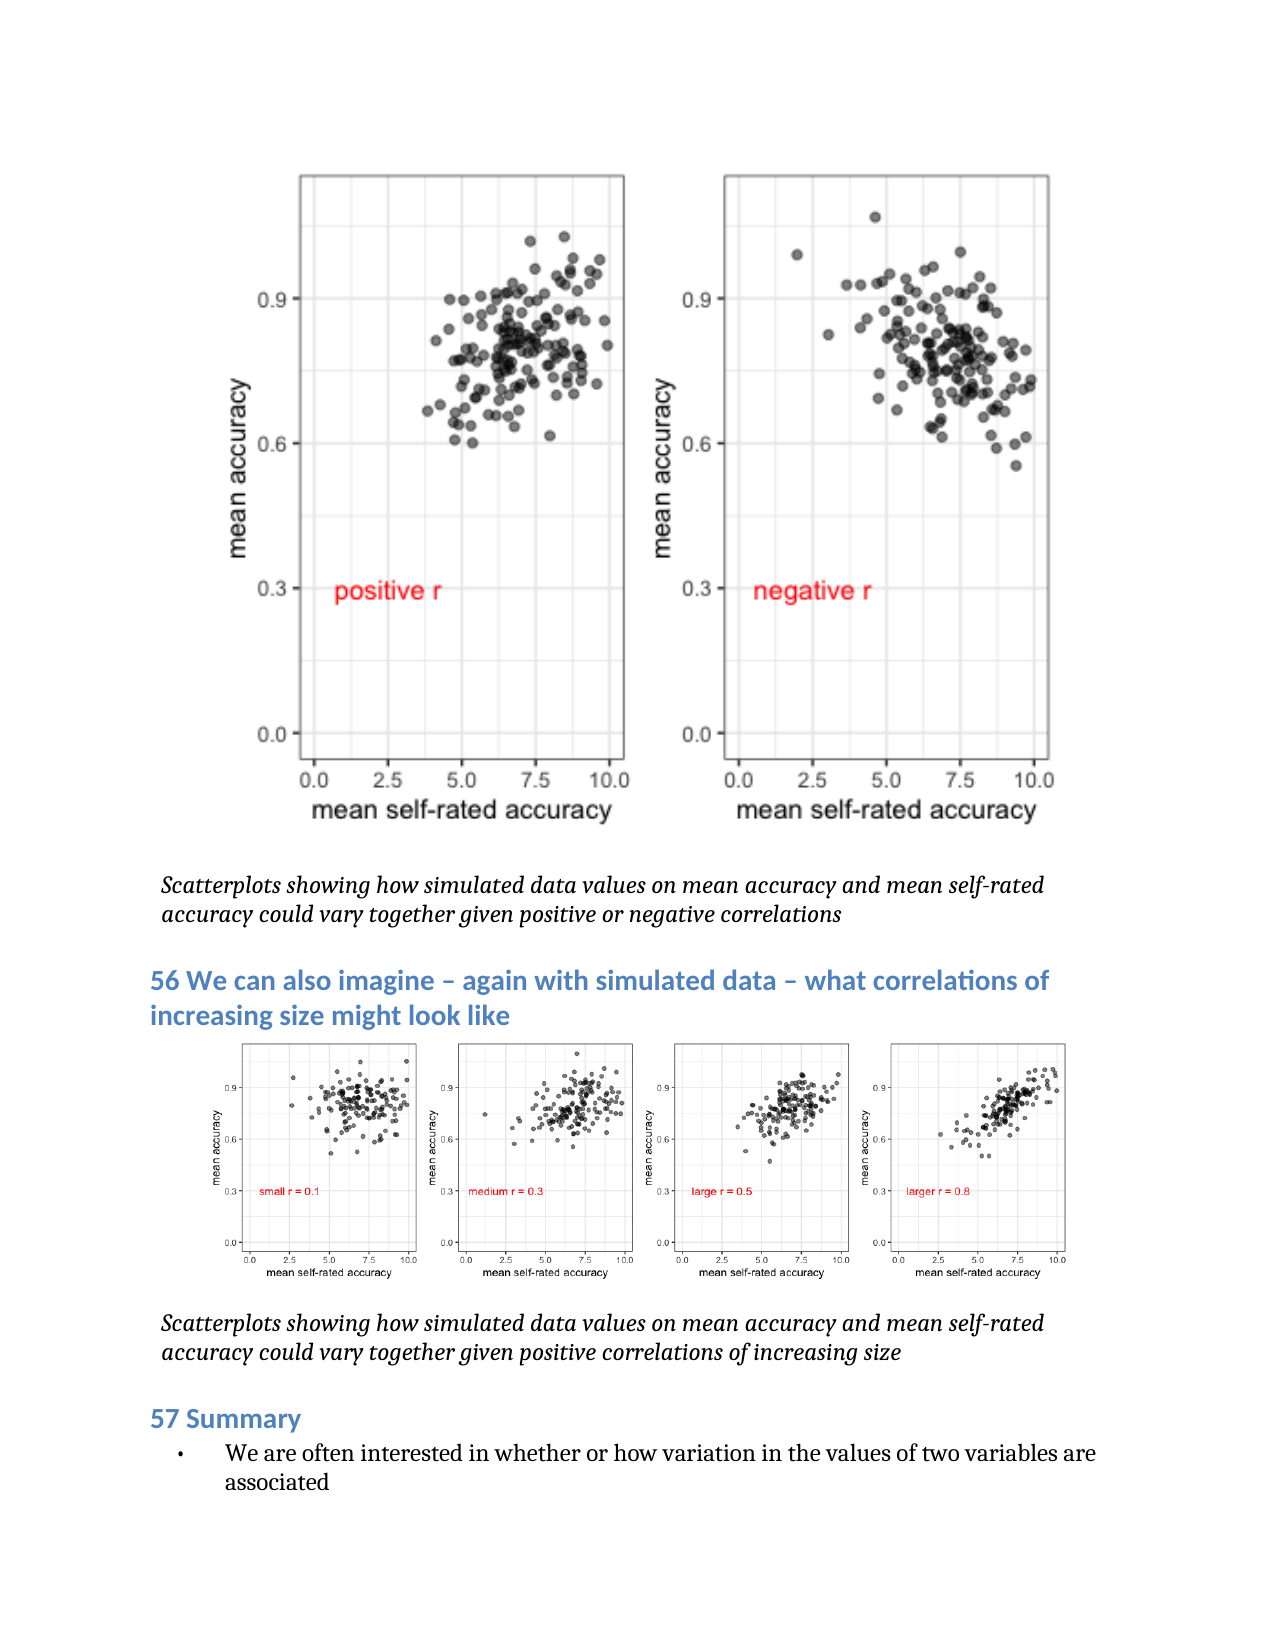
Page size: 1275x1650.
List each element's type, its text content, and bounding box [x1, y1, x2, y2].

subtitle 57 Summary [150, 1400, 1125, 1435]
table_header Scatterplots showing how simulated data values on mean accuracy and mean self-rated accuracy could vary together given positive correlations of increasing size [150, 1033, 1125, 1379]
list We are often interested in whether or how variation in the values of two variables are associated [175, 1439, 1125, 1497]
table_header Scatterplots showing how simulated data values on mean accuracy and mean self-rated accuracy could vary together given positive or negative correlations [150, 150, 1125, 941]
subtitle 56 We can also imagine – again with simulated data – what correlations of increasing size might look like [150, 962, 1125, 1033]
picture [200, 1032, 1075, 1289]
picture [200, 150, 1075, 850]
